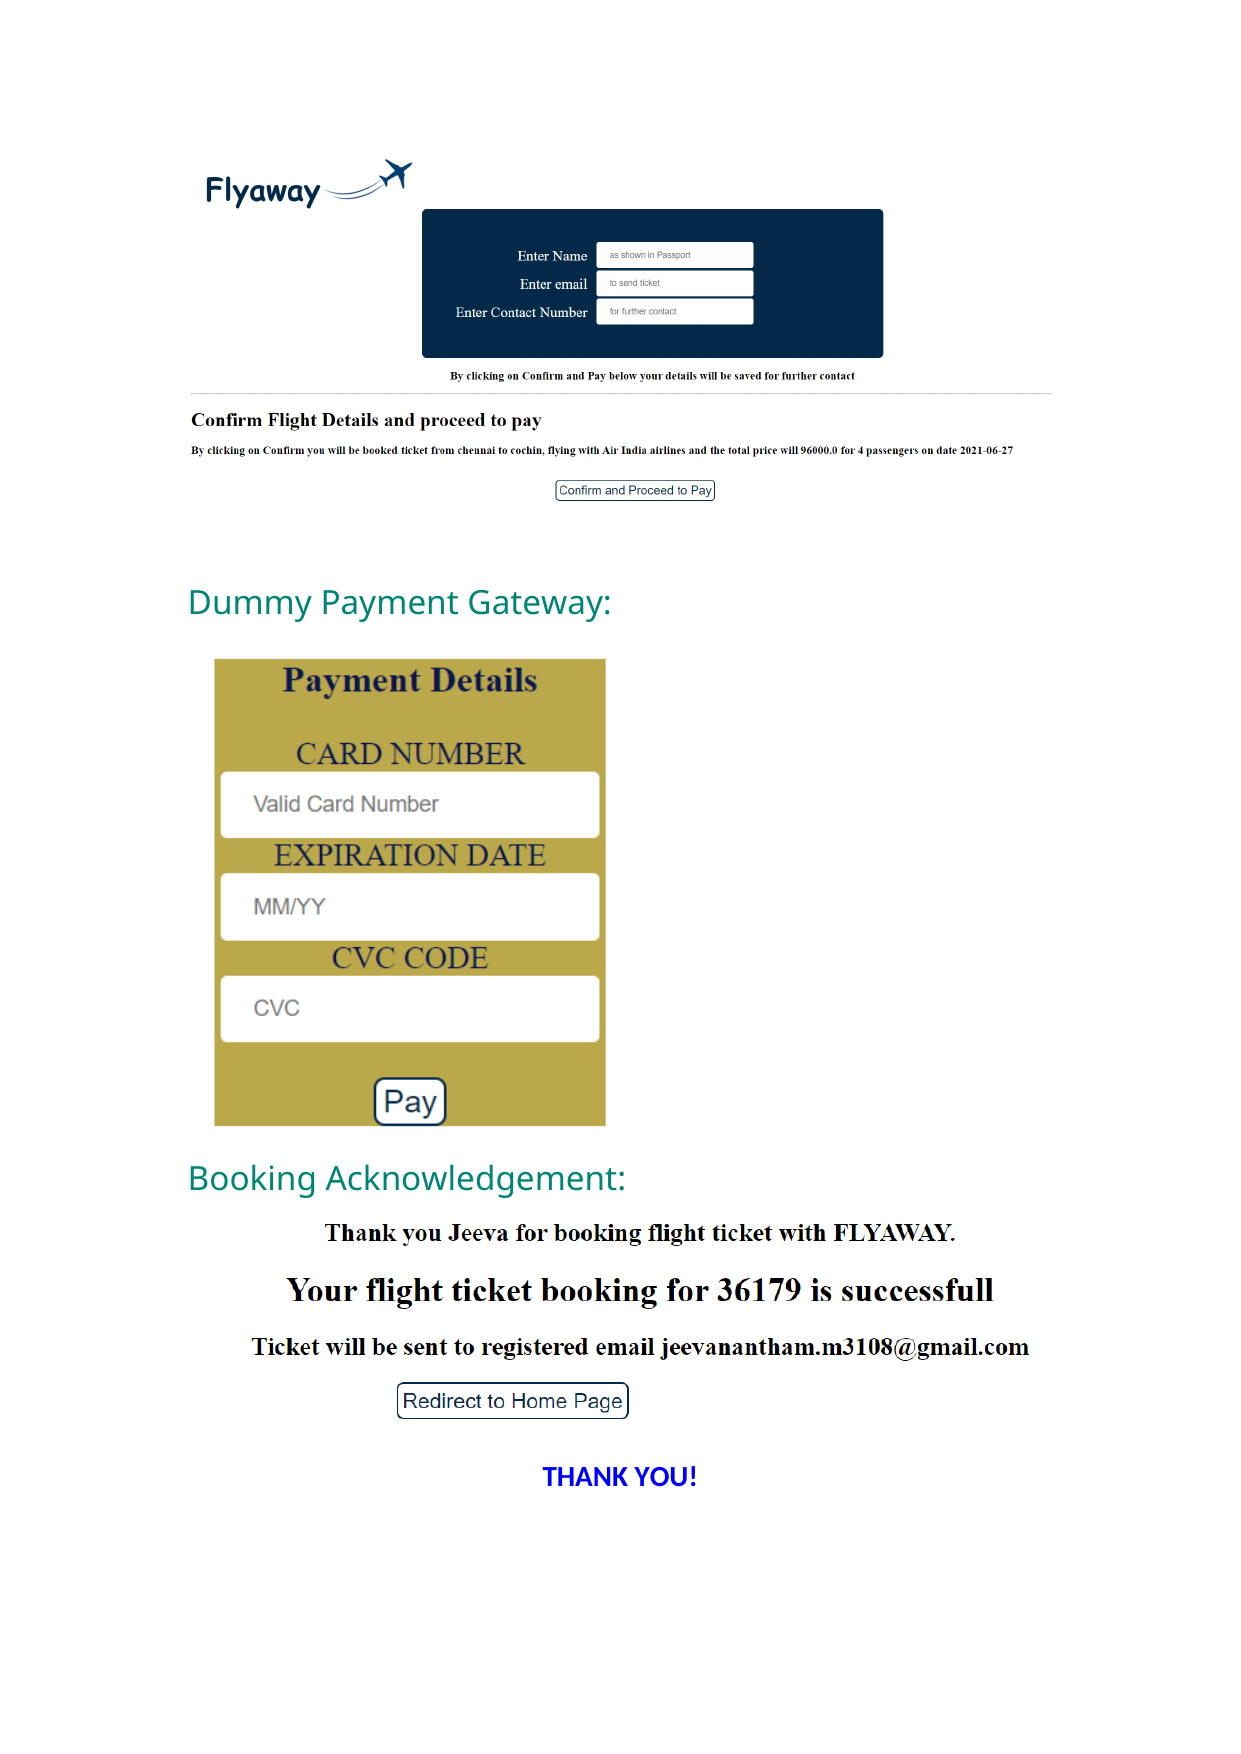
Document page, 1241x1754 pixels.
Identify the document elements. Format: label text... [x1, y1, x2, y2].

picture [187, 1199, 1052, 1458]
text THANK YOU! [187, 1458, 1053, 1493]
text Booking Acknowledgement: [187, 1154, 1053, 1200]
picture [187, 624, 650, 1155]
text Dummy Payment Gateway: [187, 579, 1053, 624]
picture [187, 150, 1053, 554]
